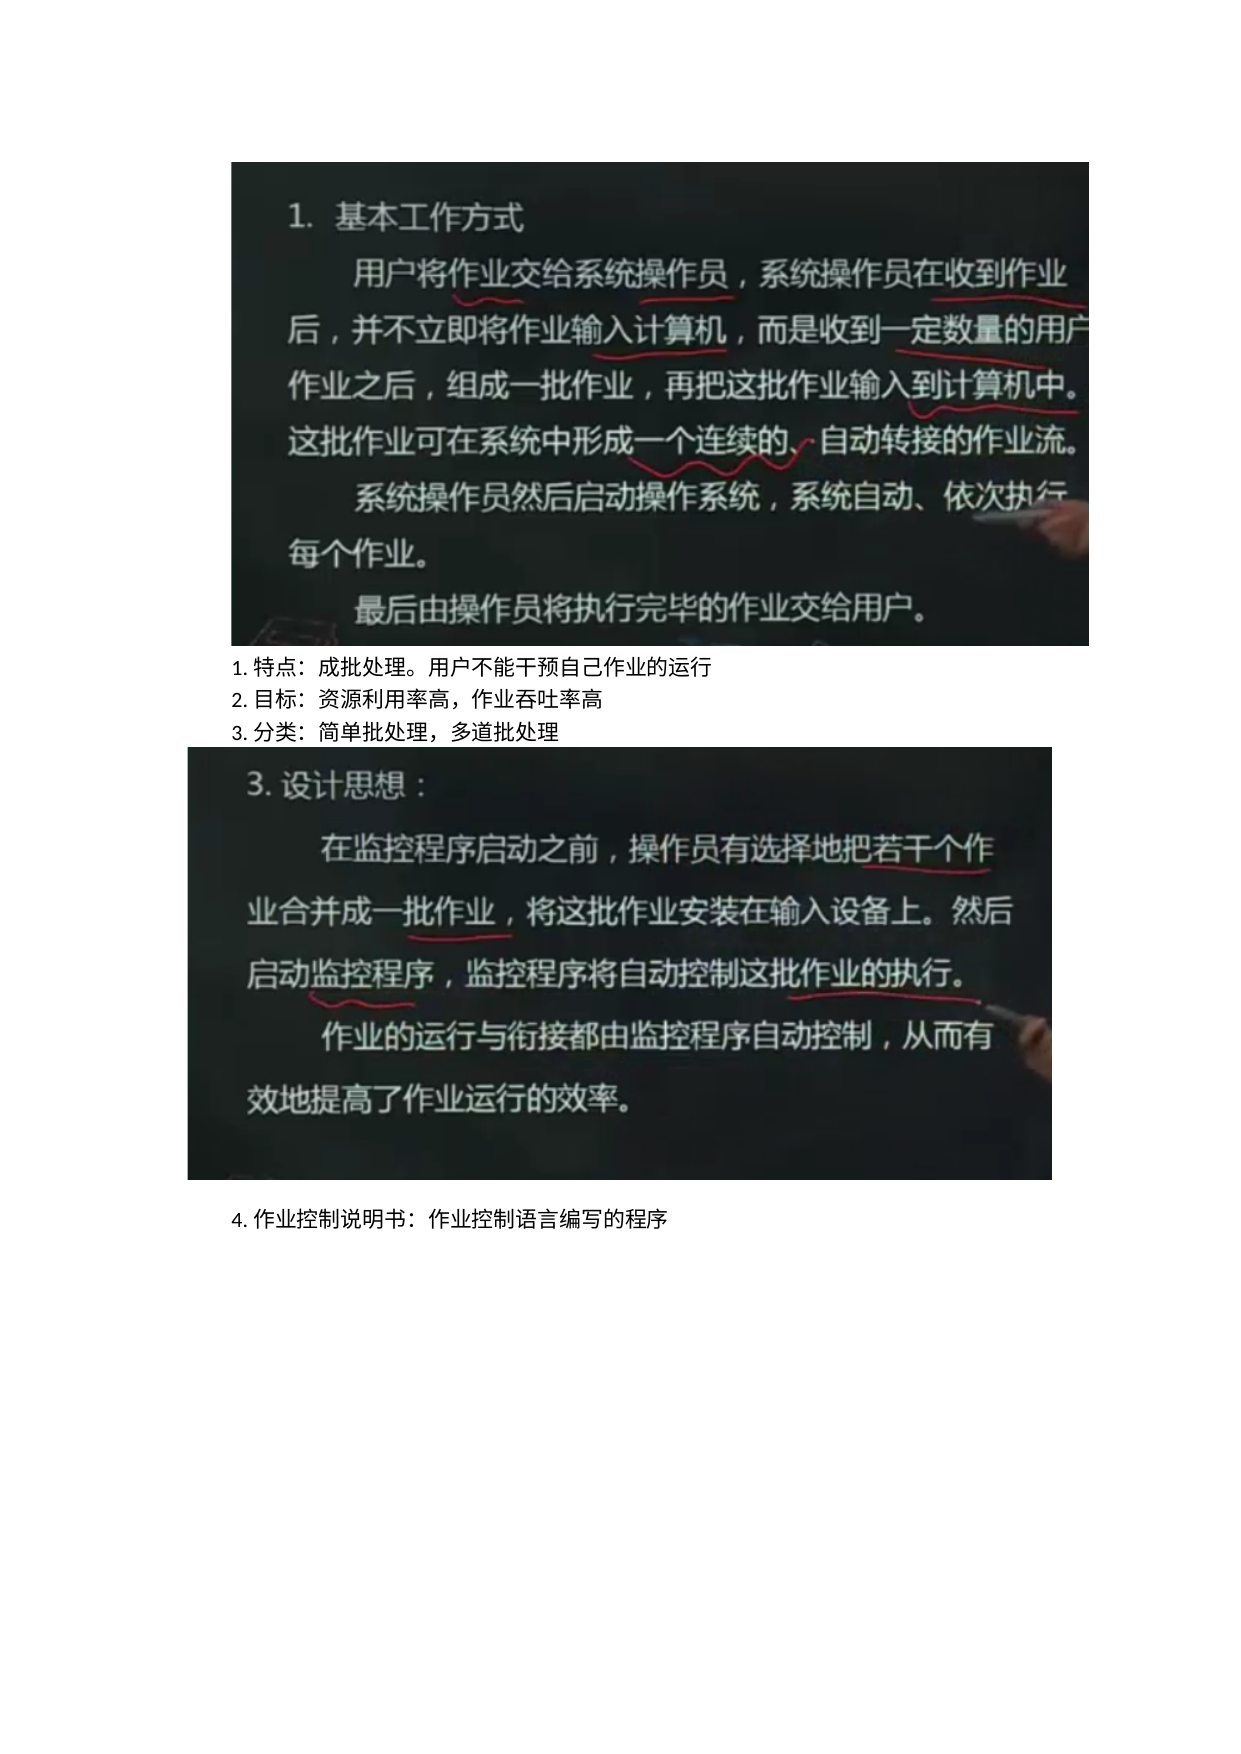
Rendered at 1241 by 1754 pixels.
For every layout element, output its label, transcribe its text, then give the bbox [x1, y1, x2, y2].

list 分类：简单批处理，多道批处理 [231, 714, 1053, 747]
list 作业控制说明书：作业控制语言编写的程序 [231, 1202, 1053, 1234]
picture [187, 747, 1052, 1180]
picture [231, 162, 1089, 646]
list 目标：资源利用率高，作业吞吐率高 [231, 682, 1053, 714]
list 特点：成批处理。用户不能干预自己作业的运行 [231, 649, 1053, 682]
